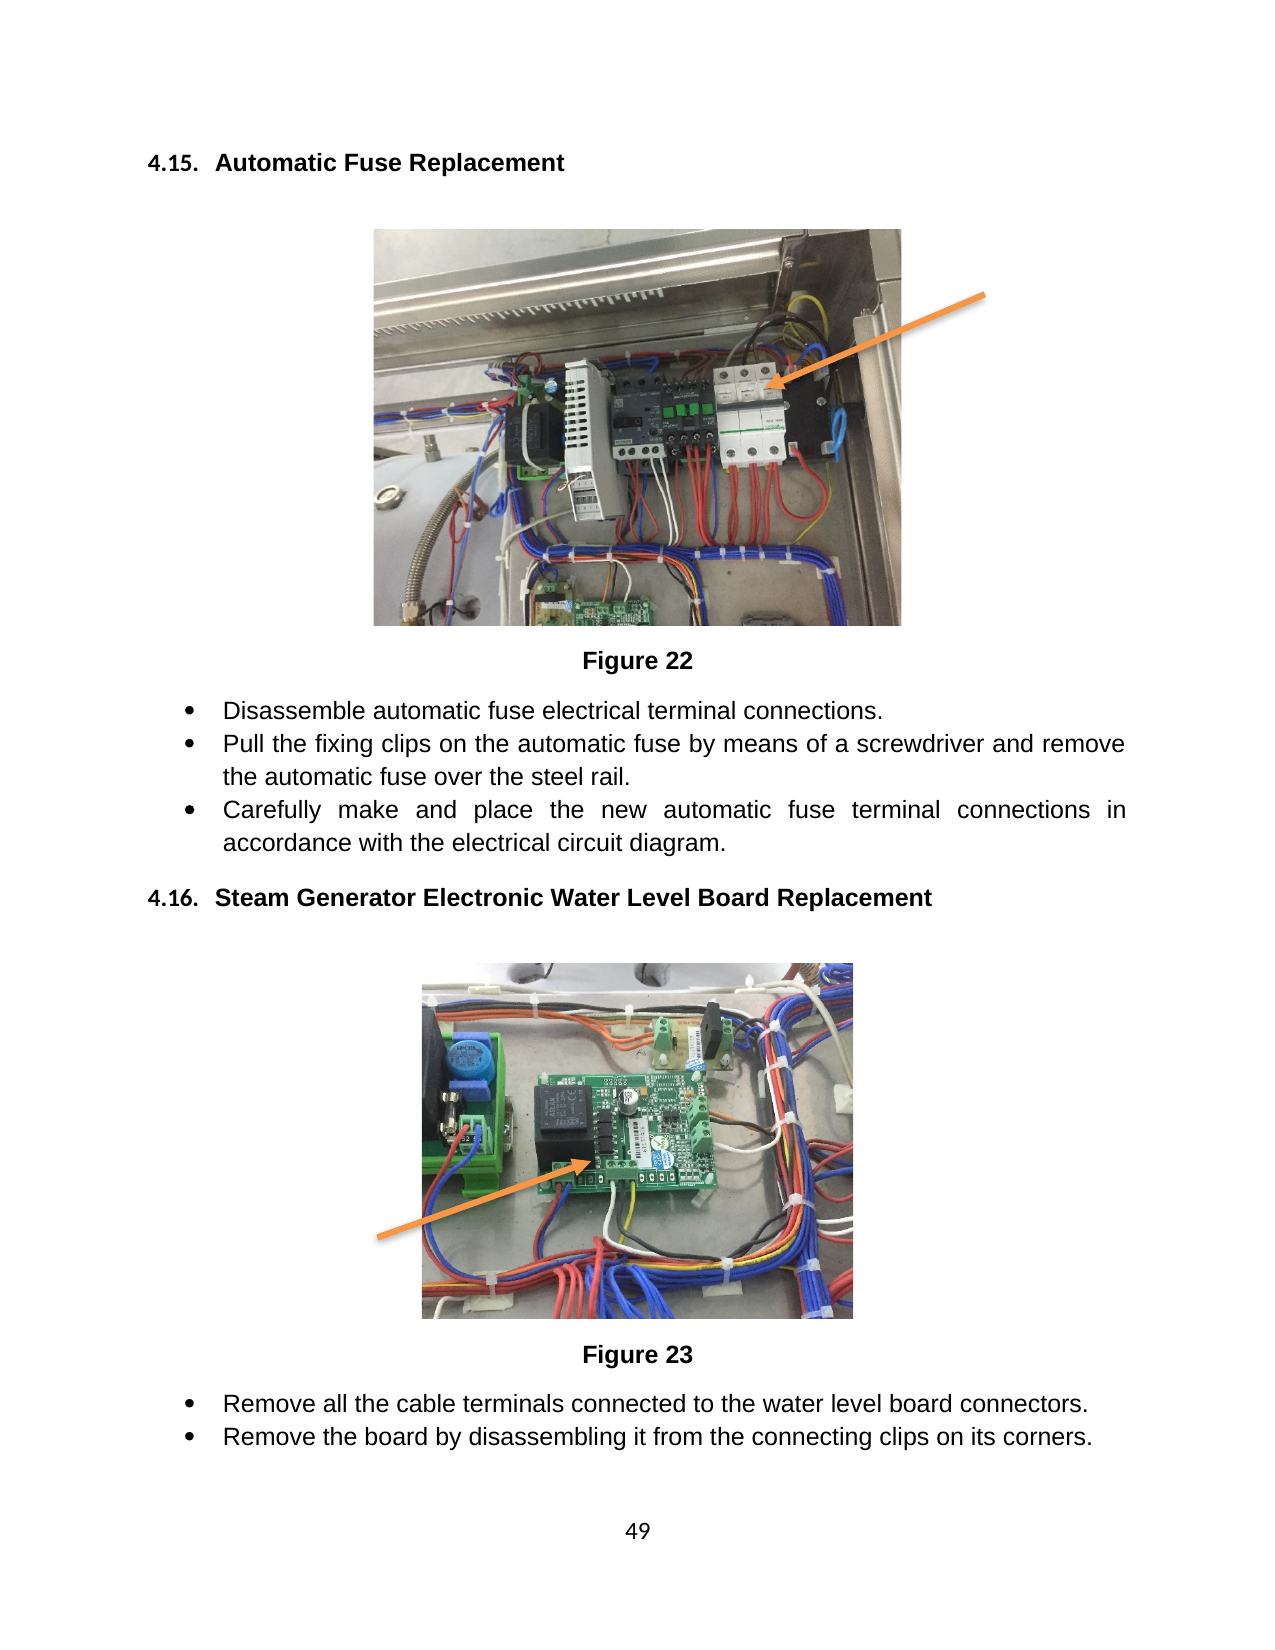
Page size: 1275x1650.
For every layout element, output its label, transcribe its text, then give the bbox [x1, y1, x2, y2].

picture [373, 229, 902, 626]
picture [421, 963, 854, 1319]
text Figure 23 [148, 1339, 1127, 1368]
list Carefully make and place the new automatic fuse terminal connections in accordance with the electrical circuit diagram. [185, 795, 1127, 857]
list Remove all the cable terminals connected to the water level board connectors. [185, 1389, 1127, 1418]
list Pull the fixing clips on the automatic fuse by means of a screwdriver and remove the automatic fuse over the steel rail. [185, 729, 1127, 791]
list Disassemble automatic fuse electrical terminal connections. [185, 696, 1127, 725]
list Remove the board by disassembling it from the connecting clips on its corners. [185, 1422, 1127, 1451]
text Figure 22 [148, 646, 1127, 675]
subtitle Steam Generator Electronic Water Level Board Replacement [148, 882, 1127, 913]
subtitle Automatic Fuse Replacement [148, 148, 1127, 178]
